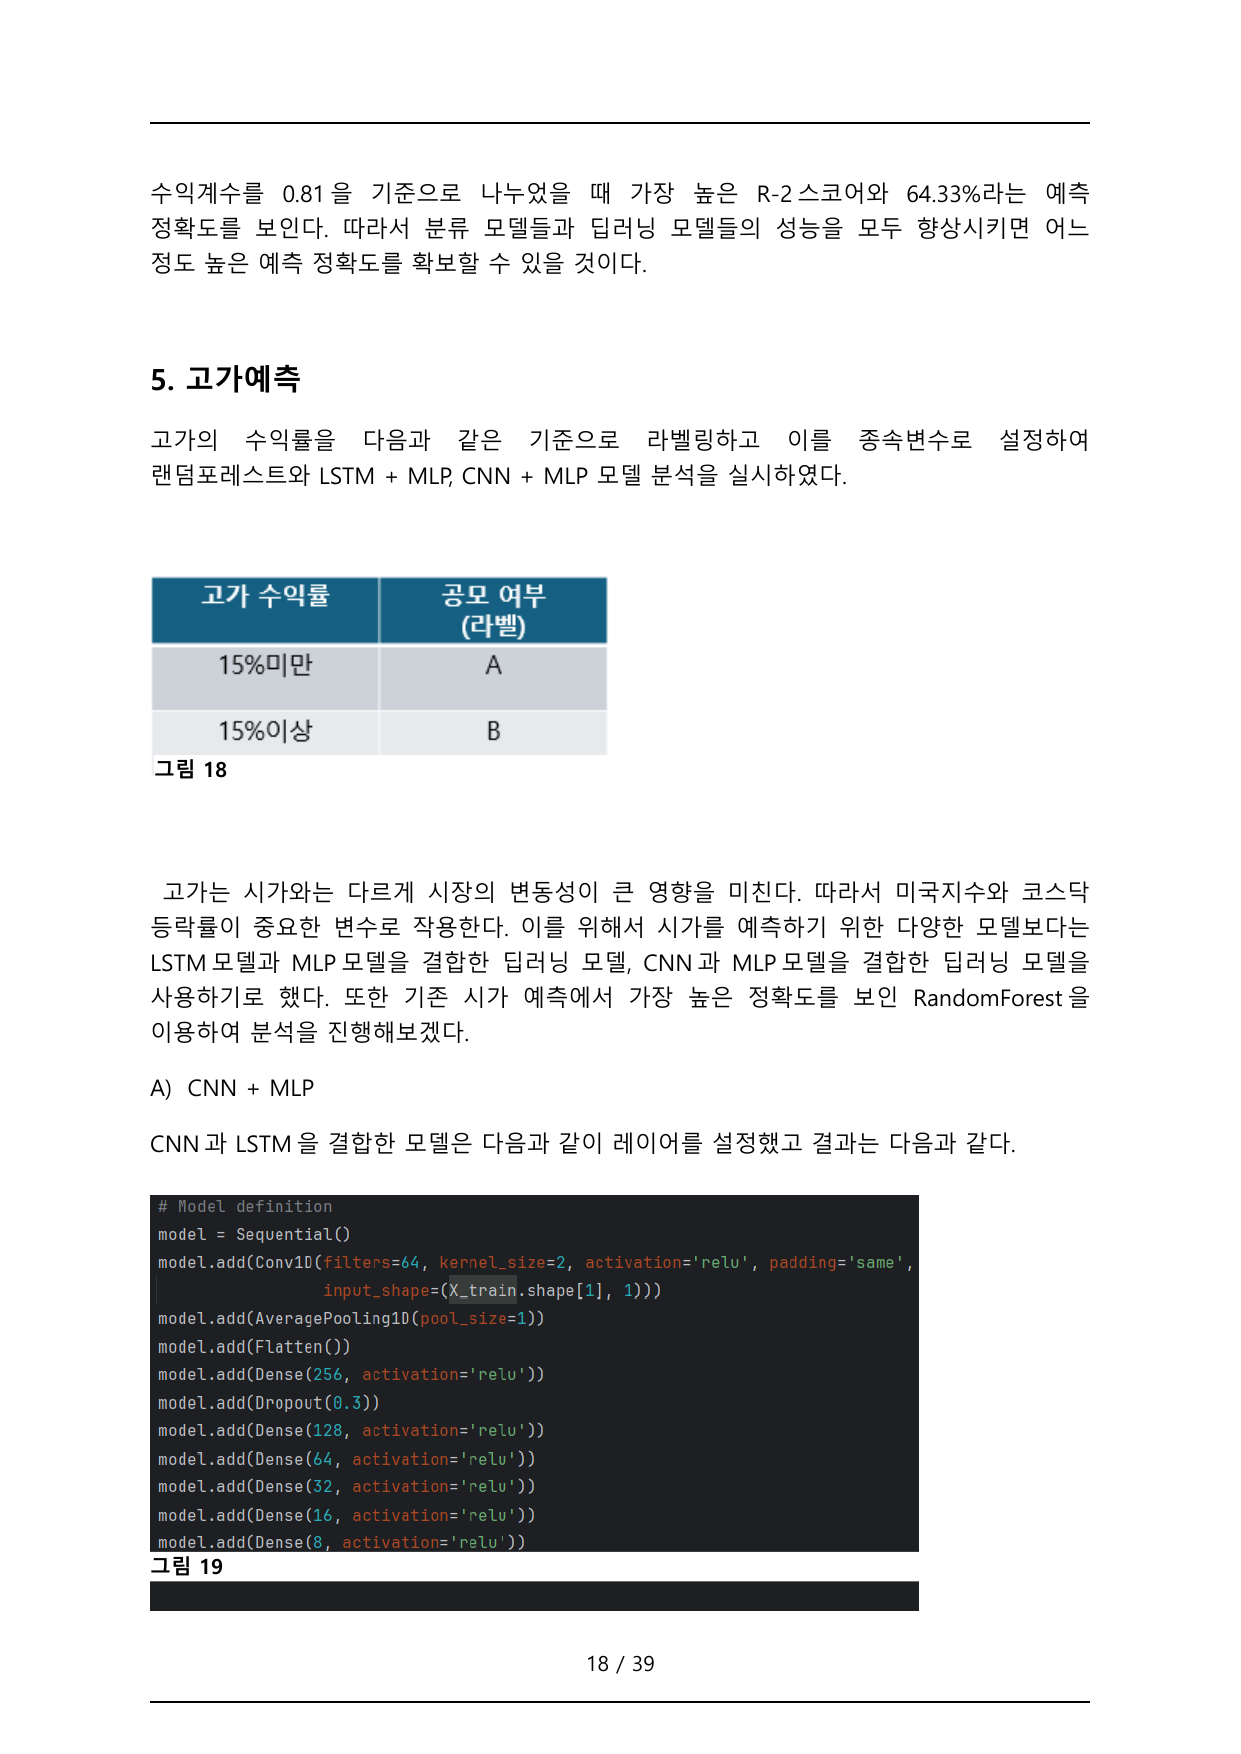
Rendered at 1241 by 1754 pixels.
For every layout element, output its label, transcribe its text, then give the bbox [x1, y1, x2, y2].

picture [150, 1582, 919, 1611]
text 고가는 시가와는 다르게 시장의 변동성이 큰 영향을 미친다. 따라서 미국지수와 코스닥 등락률이 중요한 변수로 작용한다. 이를 위해서 시가를 예측하기 위한 다양한 모델보다는 LSTM모델과 MLP모델을 결합한 딥러닝 모델, CNN과 MLP모델을 결합한 딥러닝 모델을 사용하기로 했다. 또한 기존 시가 예측에서 가장 높은 정확도를 보인 RandomForest을 이용하여 분석을 진행해보겠다. [150, 757, 1090, 1046]
picture [150, 569, 616, 784]
text 5. 고가예측 [150, 359, 1090, 398]
text CNN과 LSTM을 결합한 모델은 다음과 같이 레이어를 설정했고 결과는 다음과 같다. [150, 1128, 1090, 1158]
picture [150, 1195, 919, 1551]
text 고가의 수익률을 다음과 같은 기준으로 라벨링하고 이를 종속변수로 설정하여 랜덤포레스트와 LSTM + MLP, CNN + MLP 모델 분석을 실시하였다. [150, 424, 1090, 490]
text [150, 177, 1090, 278]
list CNN + MLP [150, 1072, 1090, 1102]
